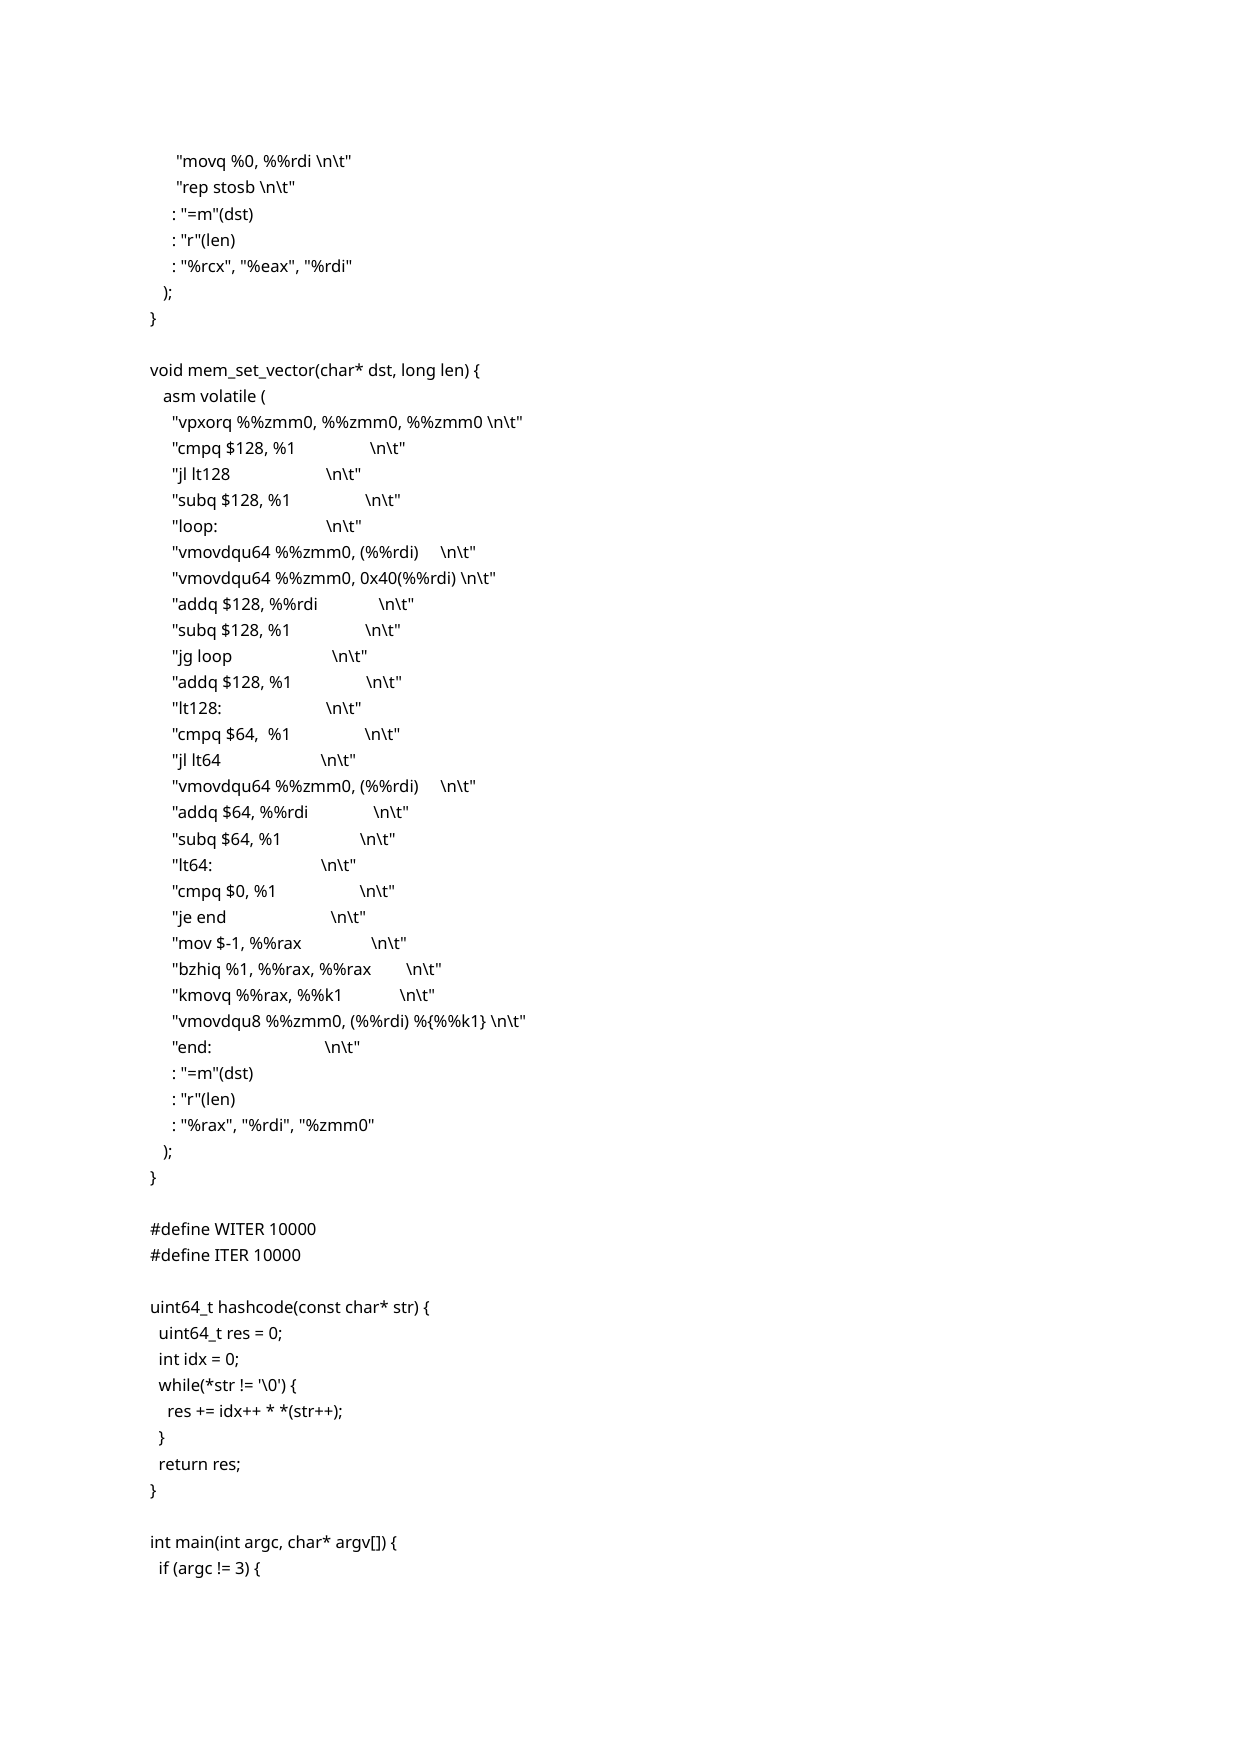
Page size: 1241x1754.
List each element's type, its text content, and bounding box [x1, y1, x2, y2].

text void mem_set_vector(char* dst, long len) { [150, 358, 1090, 381]
text } [150, 1166, 1090, 1188]
text #define ITER 10000 [150, 1244, 1090, 1266]
text "cmpq $128, %1 \n\t" [150, 436, 1090, 459]
text : "r"(len) [150, 228, 1090, 251]
text "cmpq $0, %1 \n\t" [150, 879, 1090, 902]
text uint64_t res = 0; [150, 1322, 1090, 1344]
text "subq $64, %1 \n\t" [150, 827, 1090, 850]
text : "%rax", "%rdi", "%zmm0" [150, 1113, 1090, 1136]
text } [150, 1426, 1090, 1449]
text "cmpq $64, %1 \n\t" [150, 723, 1090, 746]
text "vmovdqu8 %%zmm0, (%%rdi) %{%%k1} \n\t" [150, 1009, 1090, 1032]
text "kmovq %%rax, %%k1 \n\t" [150, 983, 1090, 1006]
text } [150, 306, 1090, 329]
text "rep stosb \n\t" [150, 176, 1090, 199]
text int idx = 0; [150, 1348, 1090, 1371]
text "addq $128, %1 \n\t" [150, 671, 1090, 693]
text "vpxorq %%zmm0, %%zmm0, %%zmm0 \n\t" [150, 410, 1090, 433]
text #define WITER 10000 [150, 1218, 1090, 1240]
text "je end \n\t" [150, 905, 1090, 928]
text "bzhiq %1, %%rax, %%rax \n\t" [150, 957, 1090, 980]
text "addq $128, %%rdi \n\t" [150, 593, 1090, 615]
text "jg loop \n\t" [150, 645, 1090, 667]
text return res; [150, 1452, 1090, 1475]
text uint64_t hashcode(const char* str) { [150, 1296, 1090, 1318]
text "jl lt64 \n\t" [150, 749, 1090, 772]
text if (argc != 3) { [150, 1556, 1090, 1579]
text "jl lt128 \n\t" [150, 462, 1090, 485]
text "subq $128, %1 \n\t" [150, 619, 1090, 641]
text } [150, 1478, 1090, 1501]
text : "r"(len) [150, 1087, 1090, 1110]
text res += idx++ * *(str++); [150, 1400, 1090, 1423]
text "vmovdqu64 %%zmm0, (%%rdi) \n\t" [150, 775, 1090, 798]
text "addq $64, %%rdi \n\t" [150, 801, 1090, 824]
text "movq %0, %%rdi \n\t" [150, 150, 1090, 173]
text : "=m"(dst) [150, 1061, 1090, 1084]
text "end: \n\t" [150, 1035, 1090, 1058]
text "subq $128, %1 \n\t" [150, 488, 1090, 511]
text "lt64: \n\t" [150, 853, 1090, 876]
text : "=m"(dst) [150, 202, 1090, 225]
text "vmovdqu64 %%zmm0, 0x40(%%rdi) \n\t" [150, 567, 1090, 589]
text ); [150, 1139, 1090, 1162]
text "loop: \n\t" [150, 514, 1090, 537]
text while(*str != '\0') { [150, 1374, 1090, 1397]
text ); [150, 280, 1090, 303]
text "mov $-1, %%rax \n\t" [150, 931, 1090, 954]
text asm volatile ( [150, 384, 1090, 407]
text "lt128: \n\t" [150, 697, 1090, 719]
text int main(int argc, char* argv[]) { [150, 1530, 1090, 1553]
text : "%rcx", "%eax", "%rdi" [150, 254, 1090, 277]
text "vmovdqu64 %%zmm0, (%%rdi) \n\t" [150, 541, 1090, 563]
